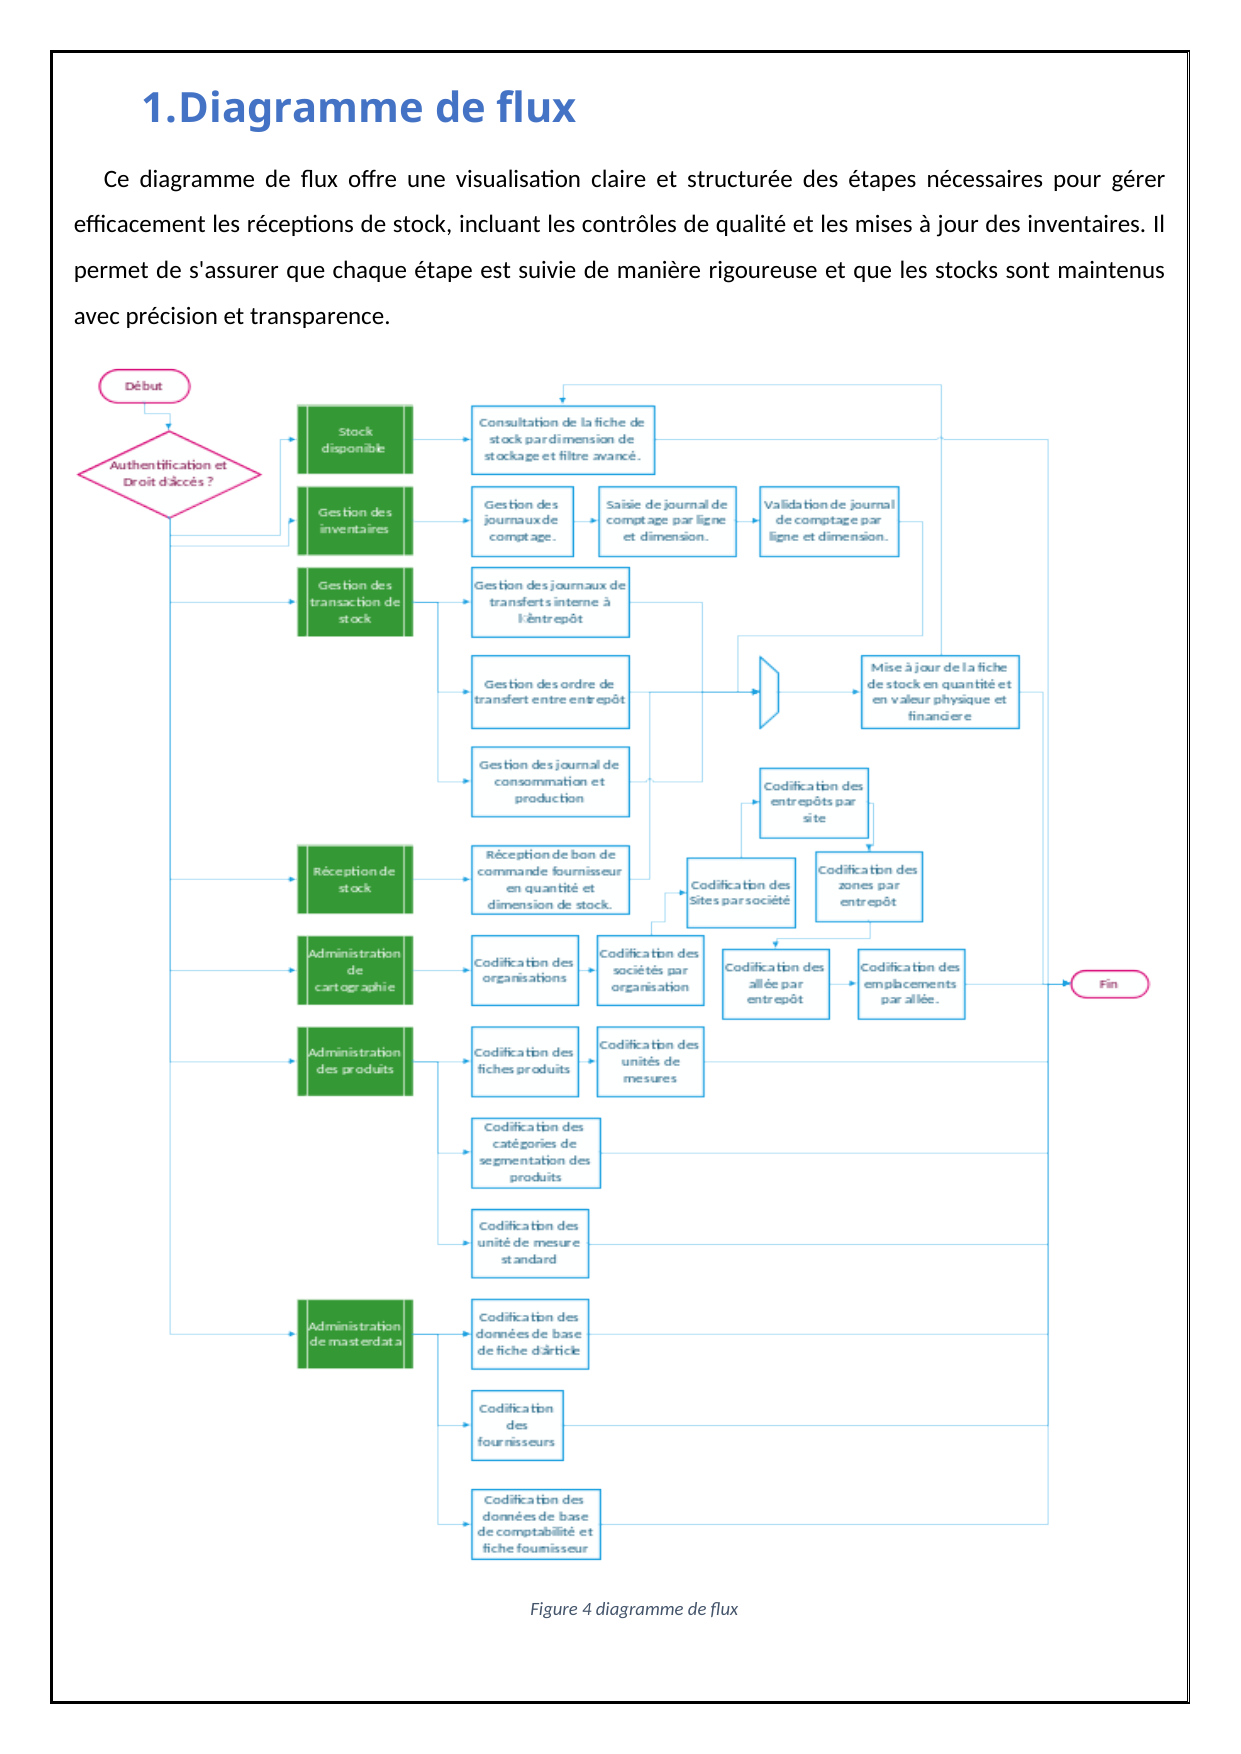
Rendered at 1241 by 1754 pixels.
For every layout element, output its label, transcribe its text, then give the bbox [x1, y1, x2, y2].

text Figure 4 diagramme de flux [73, 1597, 1167, 1620]
subtitle Diagramme de flux [141, 78, 1167, 134]
text Ce diagramme de flux offre une visualisation claire et structurée des étapes nécessaires pour gérer efficacement les réceptions de stock, incluant les contrôles de qualité et les mises à jour des inventaires. Il permet de s'assurer que chaque étape est suivie de manière rigoureuse et que les stocks sont maintenus avec précision et transparence. [73, 163, 1167, 331]
